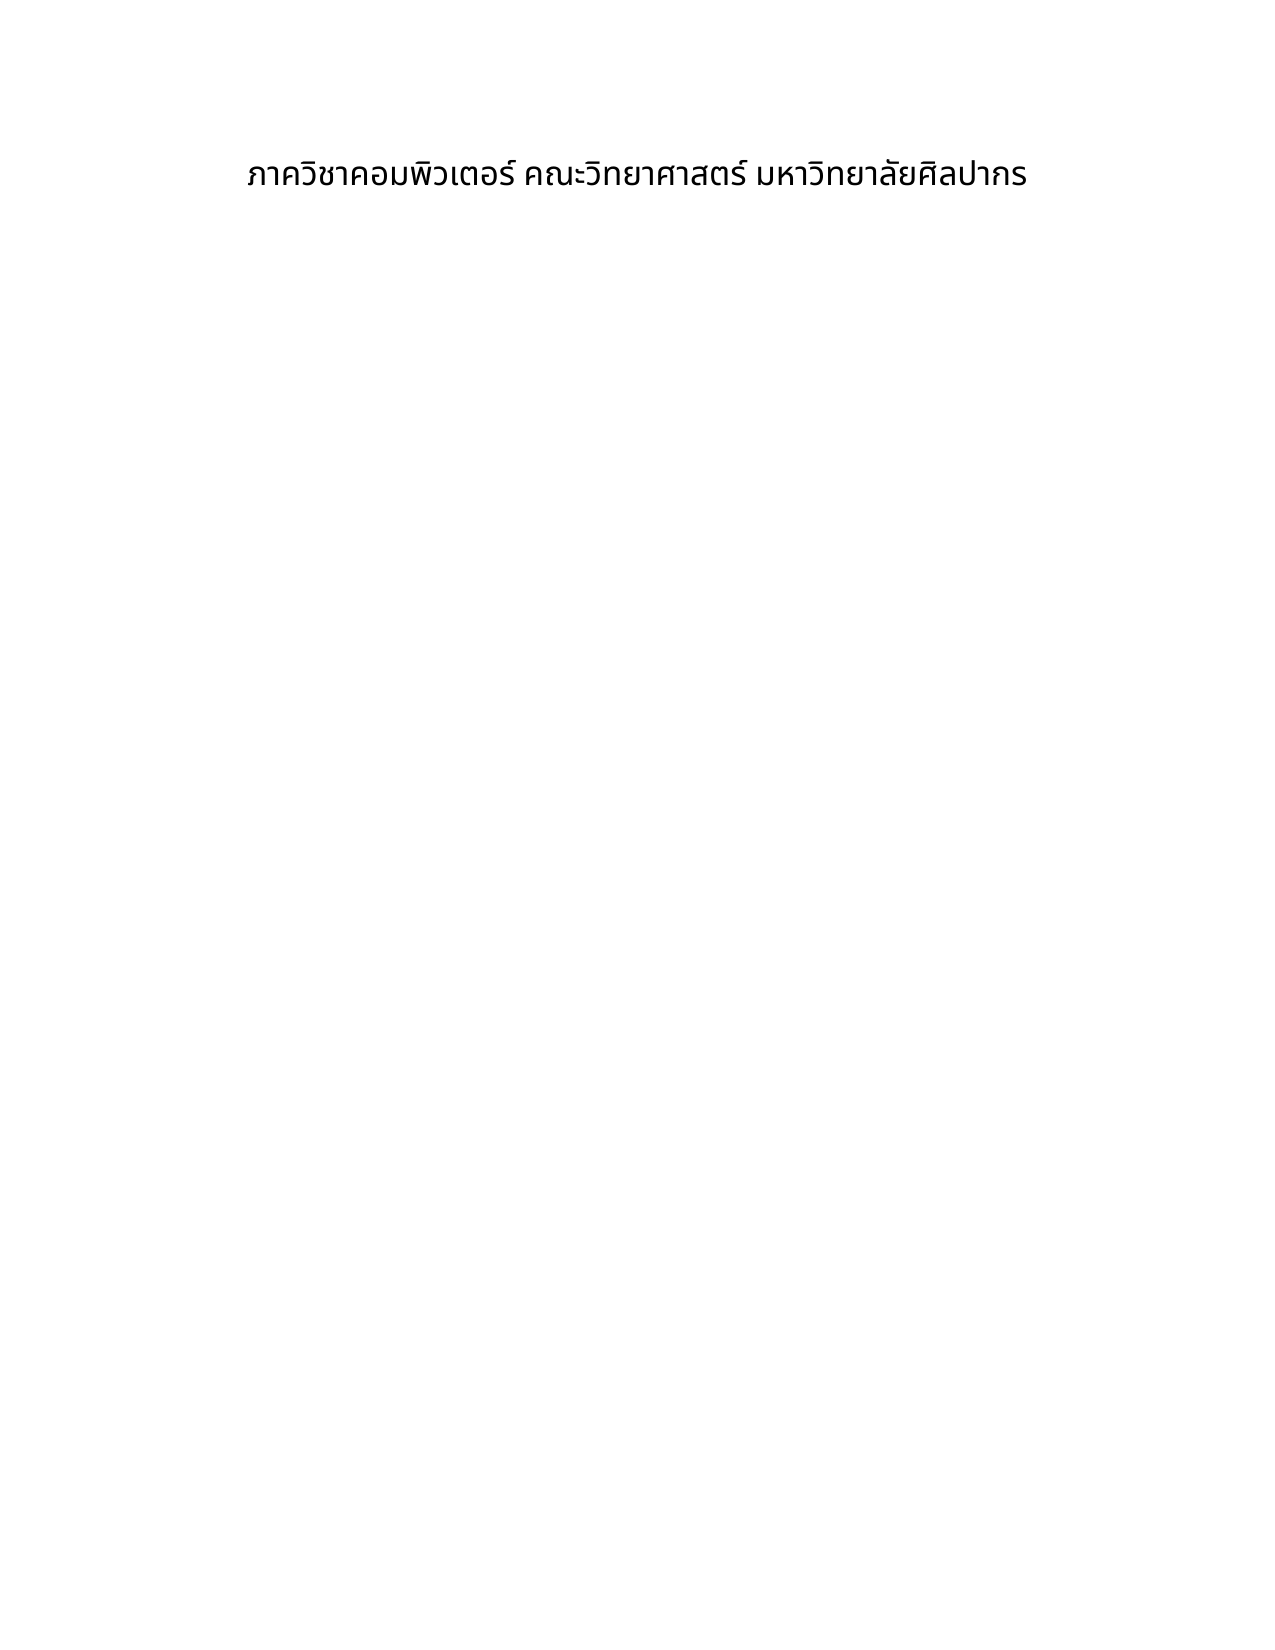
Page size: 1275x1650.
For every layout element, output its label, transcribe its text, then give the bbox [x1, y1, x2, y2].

text ภาควิชาคอมพิวเตอร์ คณะวิทยาศาสตร์ มหาวิทยาลัยศิลปากร [150, 150, 1125, 200]
